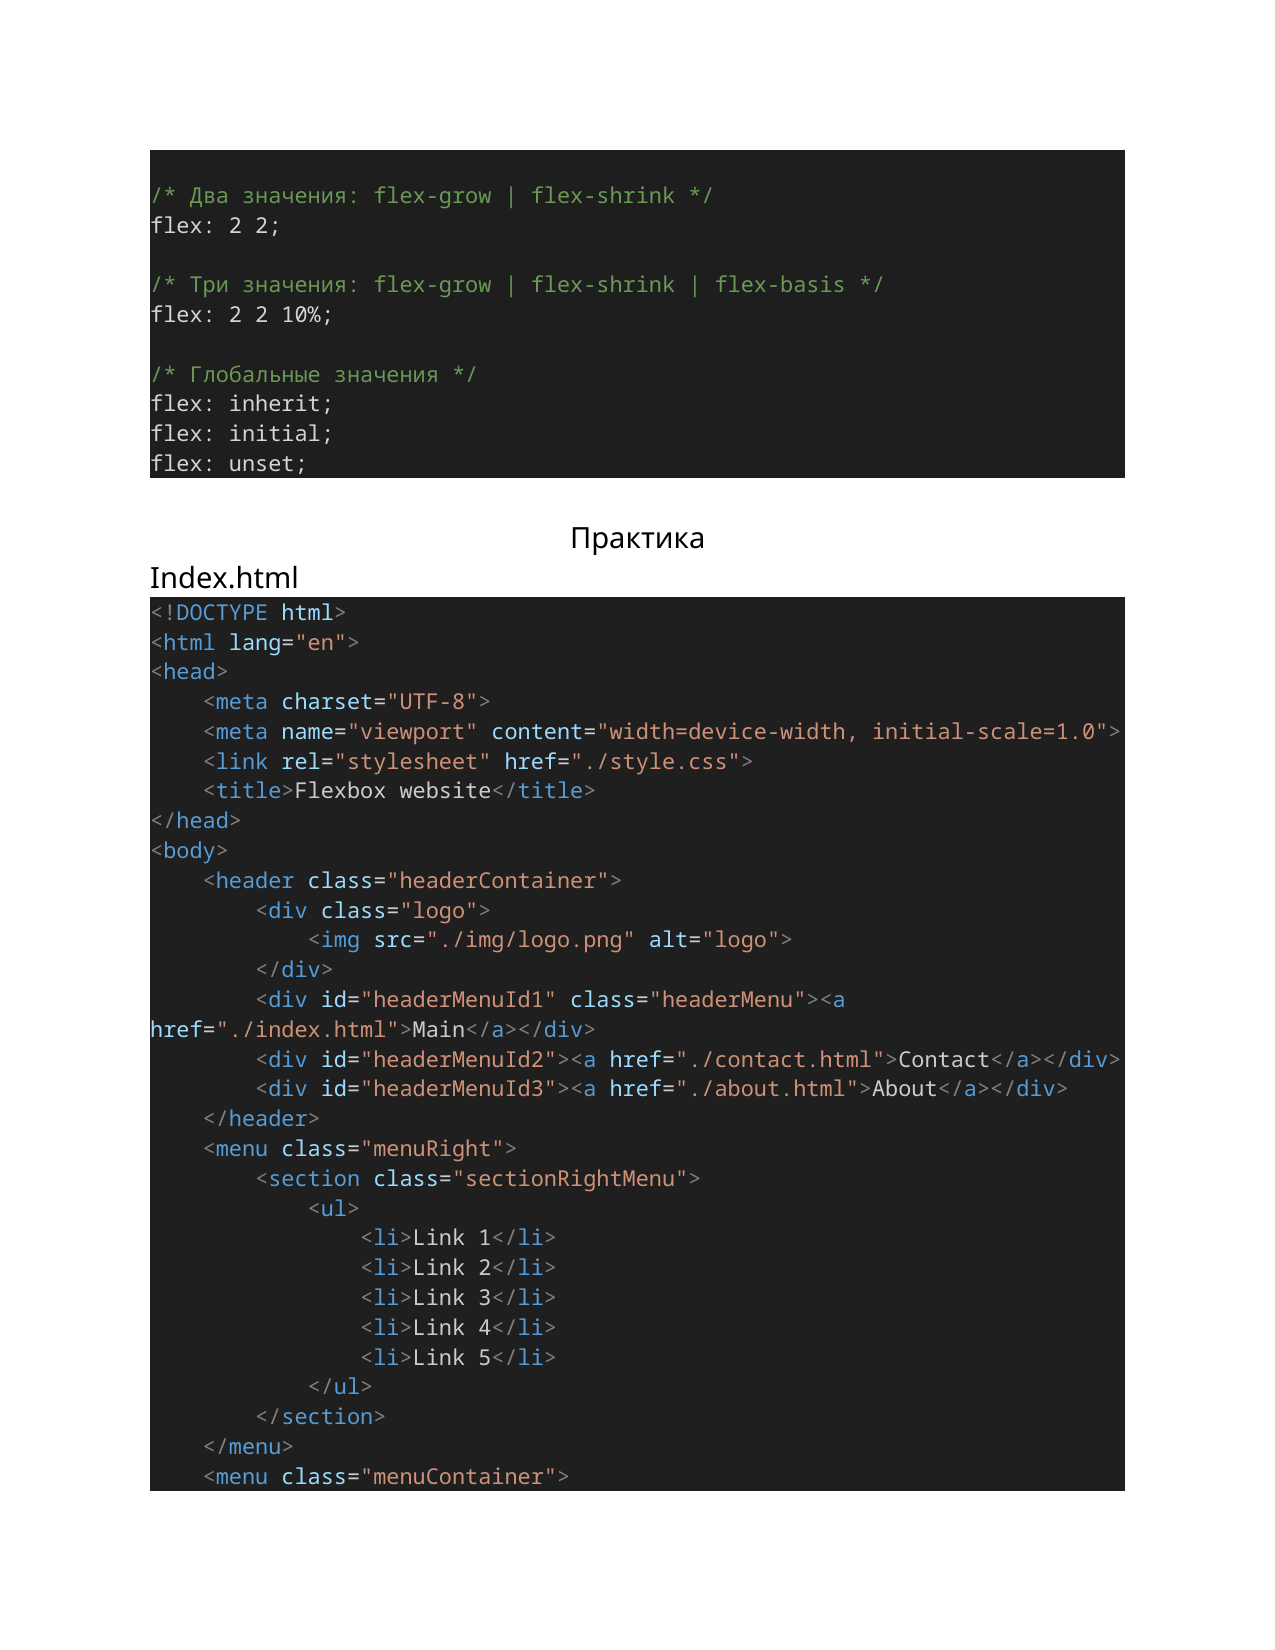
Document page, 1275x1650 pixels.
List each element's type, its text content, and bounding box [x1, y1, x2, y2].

text <header class="headerContainer"> [150, 865, 1125, 895]
text /* Глобальные значения */ [150, 358, 1125, 388]
text Практика [150, 517, 1125, 557]
text <div class="logo"> [150, 895, 1125, 924]
text </section> [150, 1401, 1125, 1431]
text </header> [150, 1103, 1125, 1133]
text <menu class="menuRight"> [150, 1133, 1125, 1163]
text <li>Link 5</li> [150, 1342, 1125, 1371]
text flex: 2 2; [150, 209, 1125, 239]
text <div id="headerMenuId1" class="headerMenu"><a href="./index.html">Main</a></div> [150, 984, 1125, 1044]
text <div id="headerMenuId2"><a href="./contact.html">Contact</a></div> [150, 1044, 1125, 1073]
text <li>Link 4</li> [150, 1312, 1125, 1342]
text </ul> [150, 1371, 1125, 1401]
text /* Три значения: flex-grow | flex-shrink | flex-basis */ [150, 269, 1125, 299]
text </div> [150, 954, 1125, 984]
text /* Два значения: flex-grow | flex-shrink */ [150, 180, 1125, 209]
text flex: 2 2 10%; [150, 299, 1125, 329]
text flex: unset; [150, 448, 1125, 478]
text Index.html [150, 557, 1125, 597]
text <meta name="viewport" content="width=device-width, initial-scale=1.0"> [150, 716, 1125, 746]
text <html lang="en"> [150, 627, 1125, 656]
text <!DOCTYPE html> [150, 597, 1125, 627]
text </head> [150, 805, 1125, 835]
text <section class="sectionRightMenu"> [150, 1163, 1125, 1193]
text flex: initial; [150, 418, 1125, 448]
text <title>Flexbox website</title> [150, 776, 1125, 805]
text <ul> [150, 1193, 1125, 1222]
text </menu> [150, 1431, 1125, 1461]
text flex: inherit; [150, 388, 1125, 418]
text <body> [150, 835, 1125, 865]
text <div id="headerMenuId3"><a href="./about.html">About</a></div> [150, 1073, 1125, 1103]
text <head> [150, 656, 1125, 686]
text <li>Link 1</li> [150, 1222, 1125, 1252]
text <link rel="stylesheet" href="./style.css"> [150, 746, 1125, 776]
text <menu class="menuContainer"> [150, 1461, 1125, 1491]
text <meta charset="UTF-8"> [150, 686, 1125, 716]
text <li>Link 3</li> [150, 1282, 1125, 1312]
text <img src="./img/logo.png" alt="logo"> [150, 924, 1125, 954]
text <li>Link 2</li> [150, 1252, 1125, 1282]
